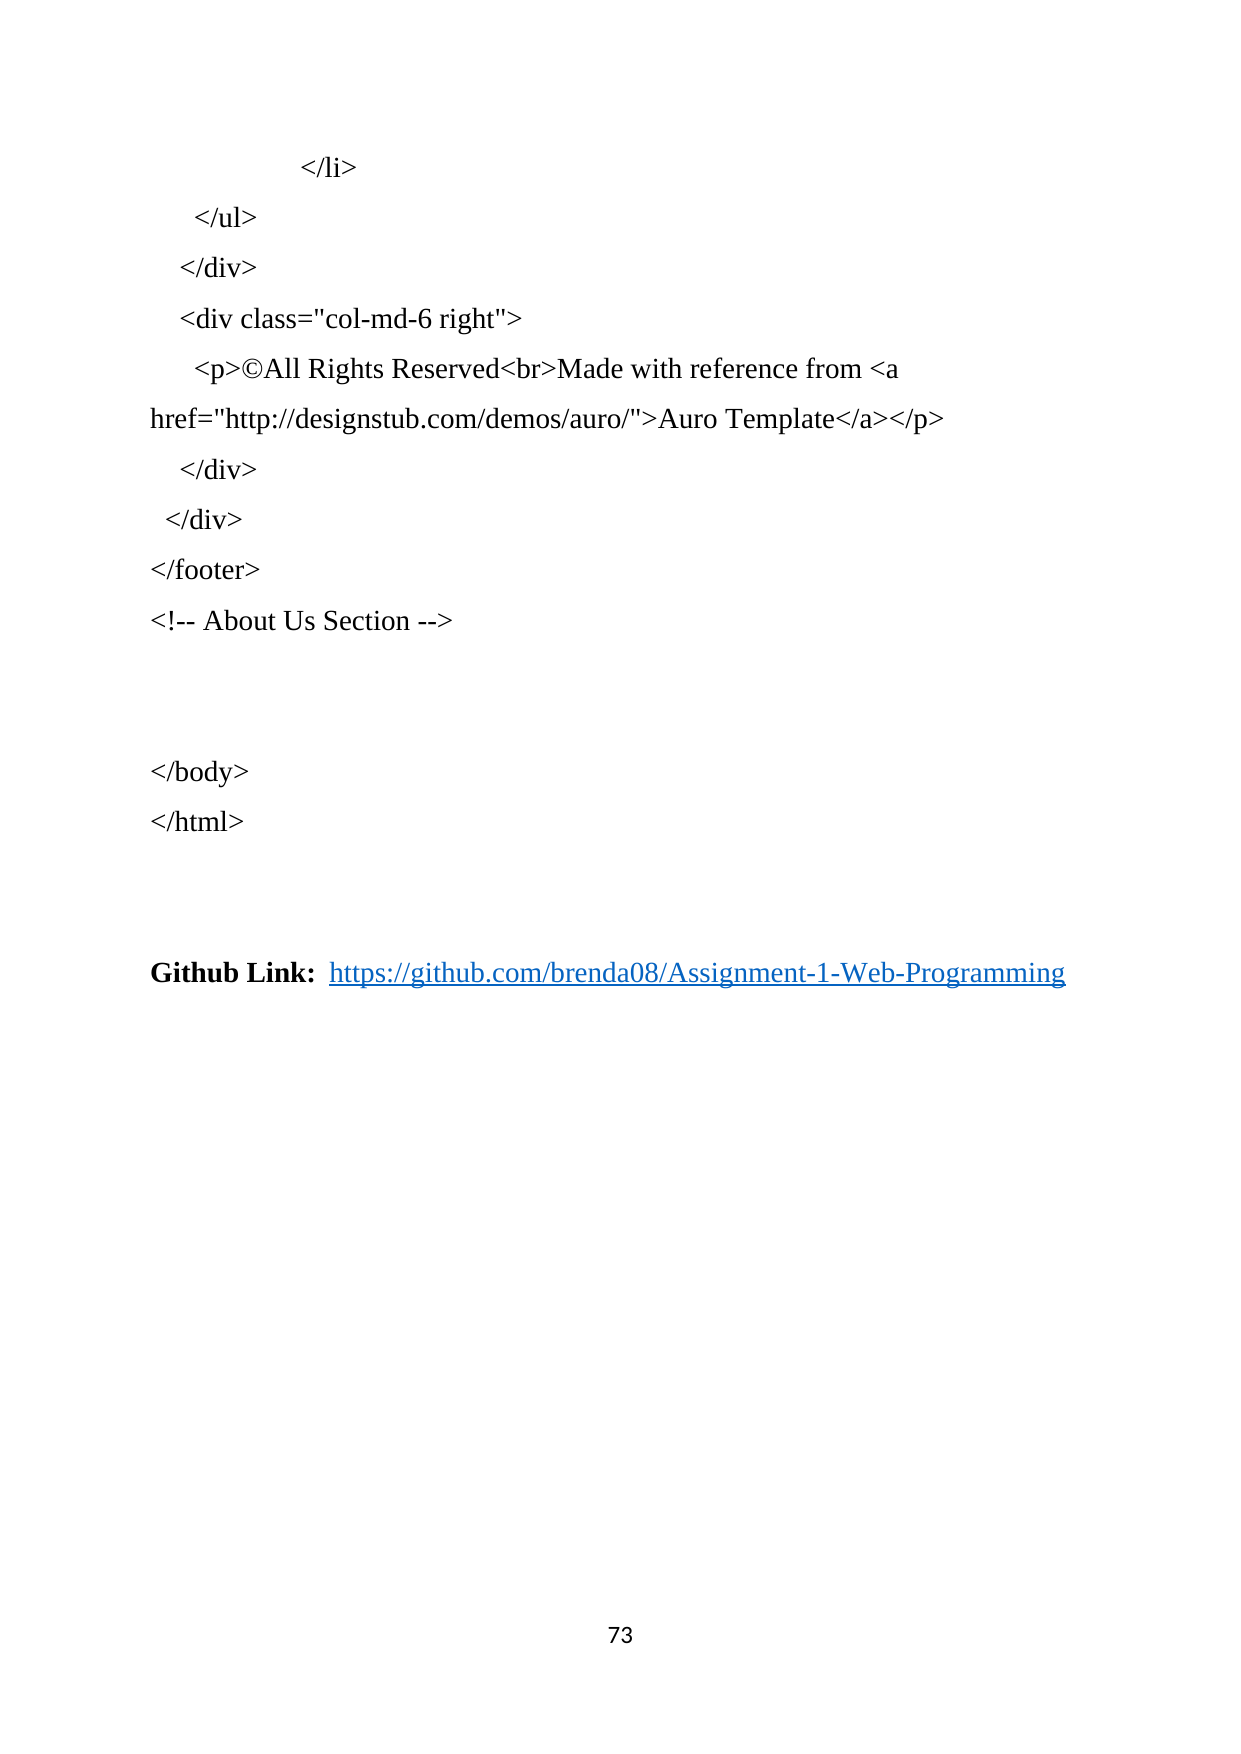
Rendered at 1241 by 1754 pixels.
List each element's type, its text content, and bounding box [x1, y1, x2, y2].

text Github Link: https://github.com/brenda08/Assignment-1-Web-Programming [150, 955, 1090, 988]
text <!-- About Us Section --> [150, 603, 1090, 636]
text </ul> [150, 200, 1090, 234]
text </div> [150, 452, 1090, 485]
text </footer> [150, 552, 1090, 586]
text </body> [150, 754, 1090, 787]
text </div> [150, 502, 1090, 536]
text </html> [150, 804, 1090, 838]
text <p>©All Rights Reserved<br>Made with reference from <a href="http://designstub.com/demos/auro/">Auro Template</a></p> [150, 351, 1090, 435]
text </div> [150, 251, 1090, 284]
text </li> [150, 150, 1090, 183]
text <div class="col-md-6 right"> [150, 301, 1090, 334]
